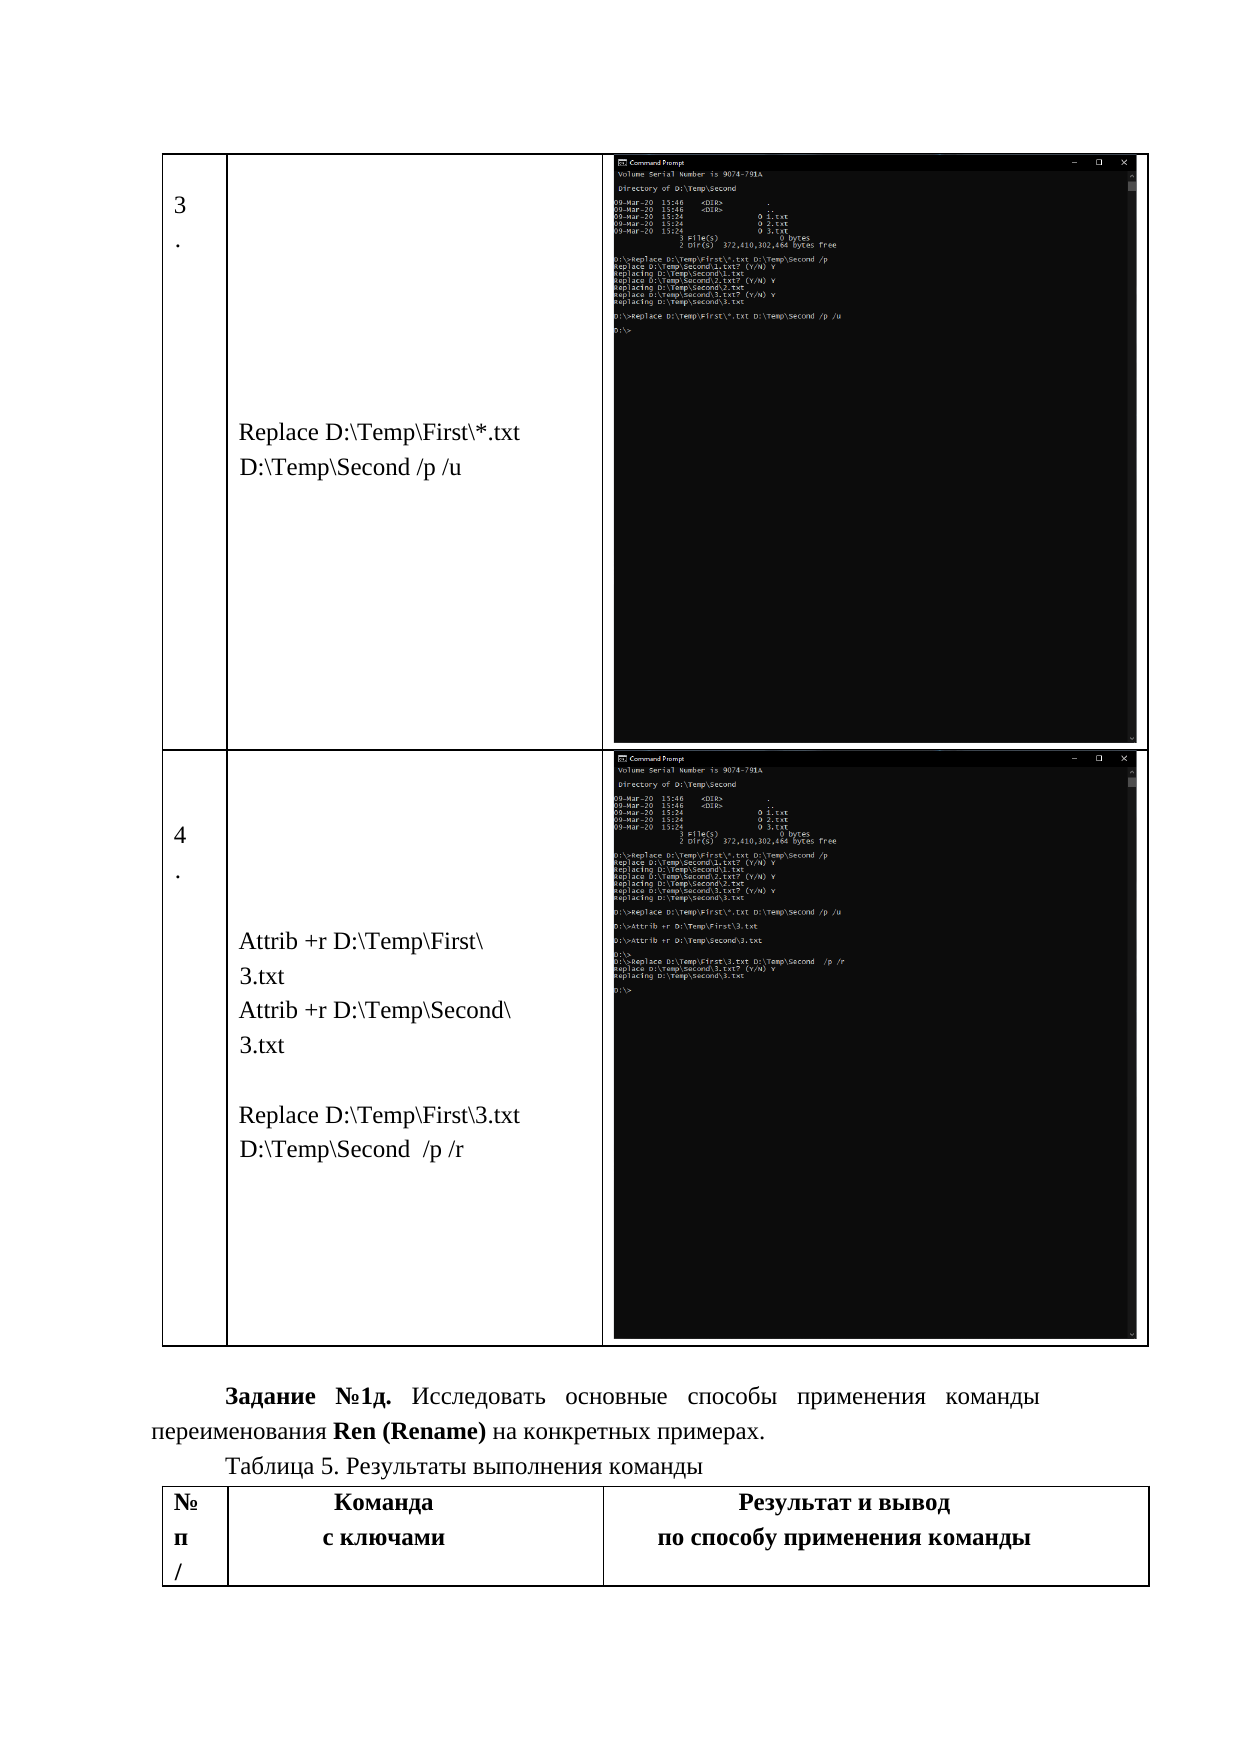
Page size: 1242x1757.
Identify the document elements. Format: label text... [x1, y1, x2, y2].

picture [613, 154, 1137, 743]
picture [613, 750, 1137, 1339]
table_cell Replace D:\Temp\First\*.txt D:\Temp\Second /p /u [228, 155, 602, 749]
table_cell Attrib +r D:\Temp\First\3.txt Attrib +r D:\Temp\Second\3.txt Replace D:\Temp\First\3.txt D:\Temp\Second /p /r [228, 751, 602, 1345]
table_header Команда с ключами [229, 1487, 603, 1585]
table_cell 3. [163, 155, 226, 749]
table_header № п/п. [163, 1487, 227, 1585]
table_cell [603, 751, 1147, 1345]
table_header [604, 1487, 1148, 1585]
text Задание №1д. Исследовать основные способы применения команды переименования Ren (Rename) на конкретных примерах. [151, 1381, 1040, 1444]
text Таблица 5. Результаты выполнения команды [151, 1451, 1040, 1479]
table_cell [603, 155, 1147, 749]
table_cell 4. [163, 751, 226, 1345]
